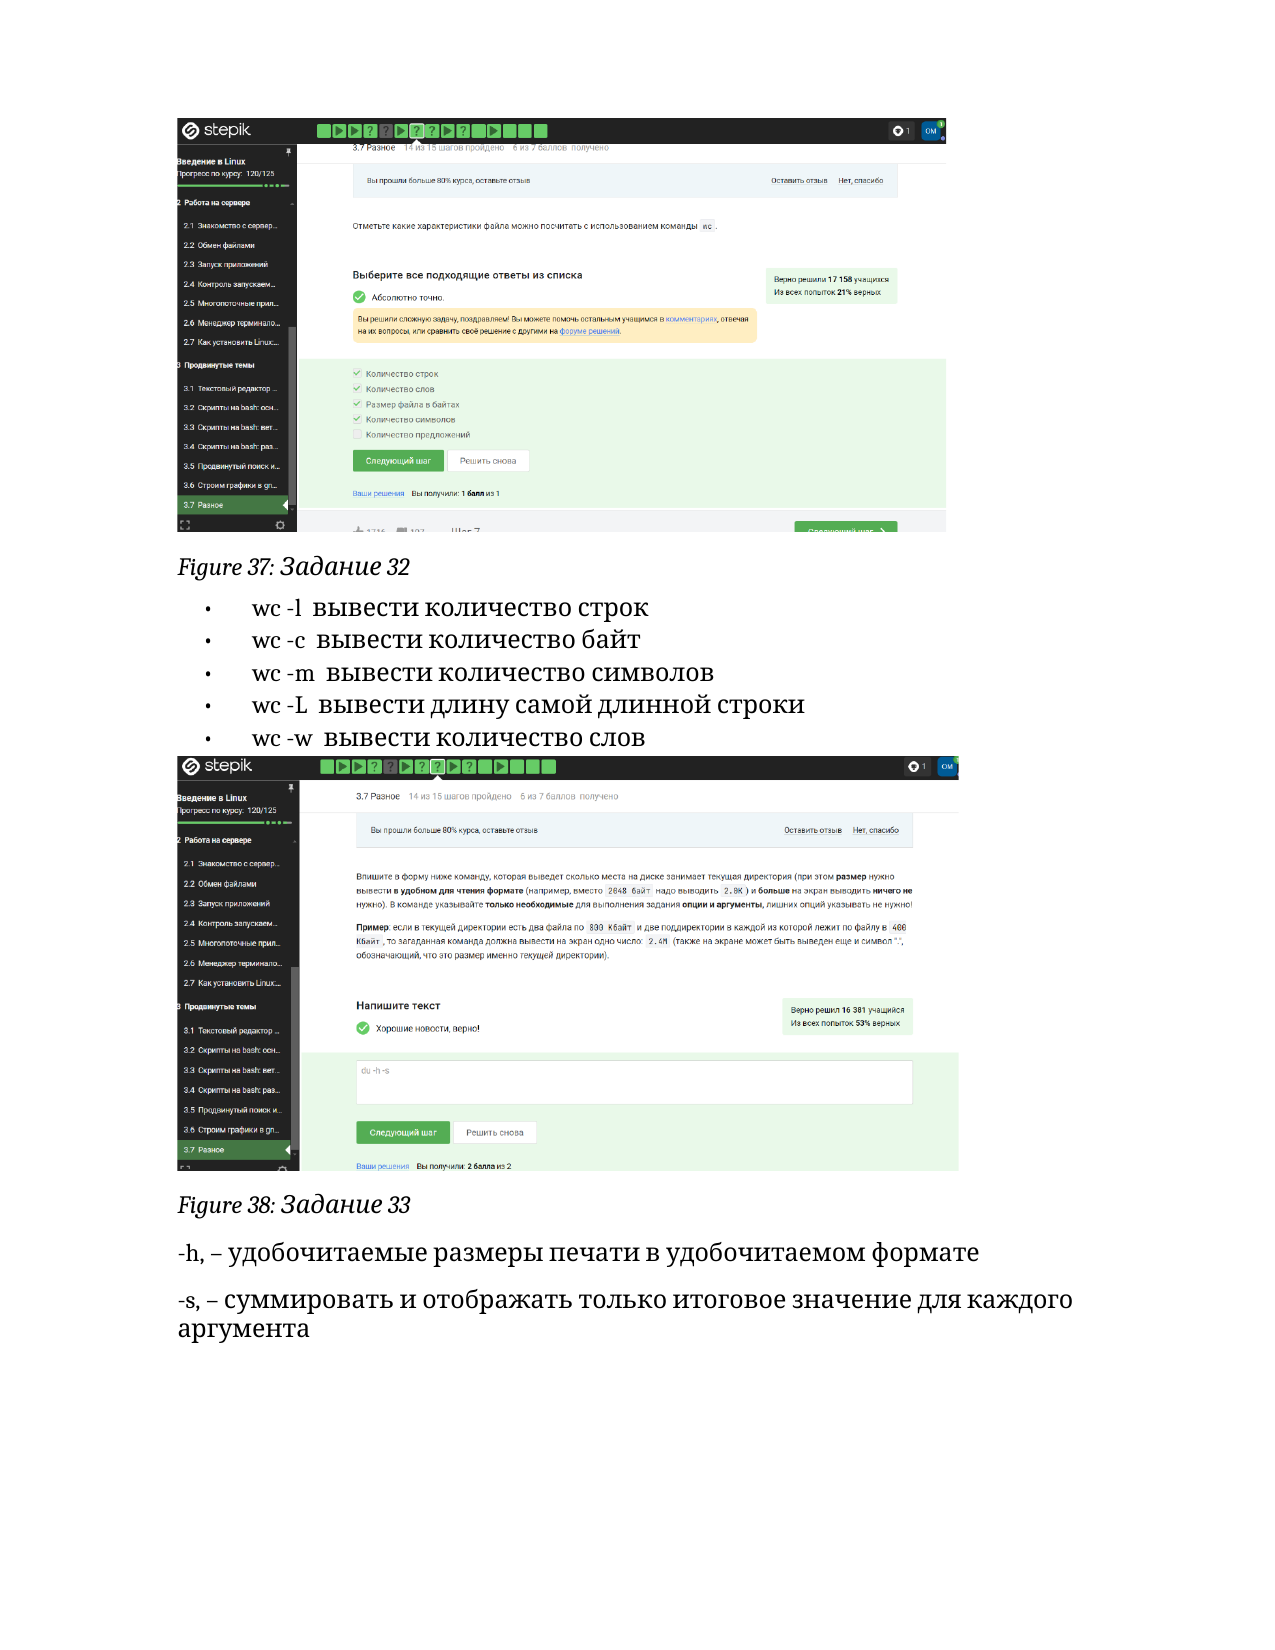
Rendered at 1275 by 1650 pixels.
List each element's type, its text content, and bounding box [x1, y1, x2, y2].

text Figure 37: Задание 32 [177, 553, 1186, 581]
list wc -m вывести количество символов [202, 659, 1186, 688]
list wc -w вывести количество слов [202, 724, 1186, 753]
picture [177, 118, 947, 532]
text -h, – удобочитаемые размеры печати в удобочитаемом формате [177, 1238, 1186, 1267]
picture [177, 756, 959, 1171]
text Figure 38: Задание 33 [177, 1191, 1186, 1220]
text -s, – суммировать и отображать только итоговое значение для каждого аргумента [177, 1286, 1186, 1343]
list wc -l вывести количество строк [202, 594, 1186, 623]
list wc -c вывести количество байт [202, 626, 1186, 655]
list wc -L вывести длину самой длинной строки [202, 691, 1186, 720]
